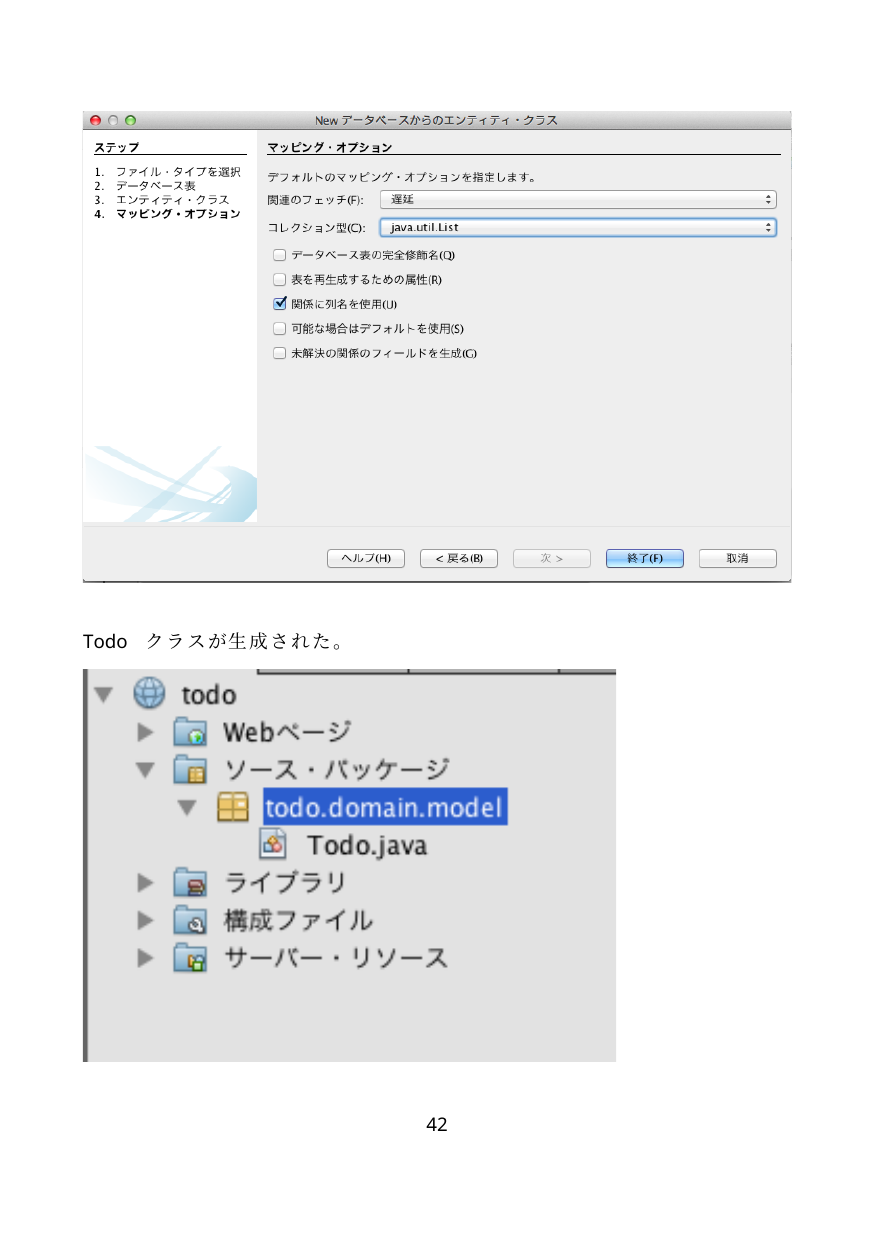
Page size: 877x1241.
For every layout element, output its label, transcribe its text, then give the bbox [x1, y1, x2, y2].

text Todoクラスが生成された。 [83, 625, 791, 657]
picture [82, 111, 792, 583]
picture [82, 669, 617, 1062]
